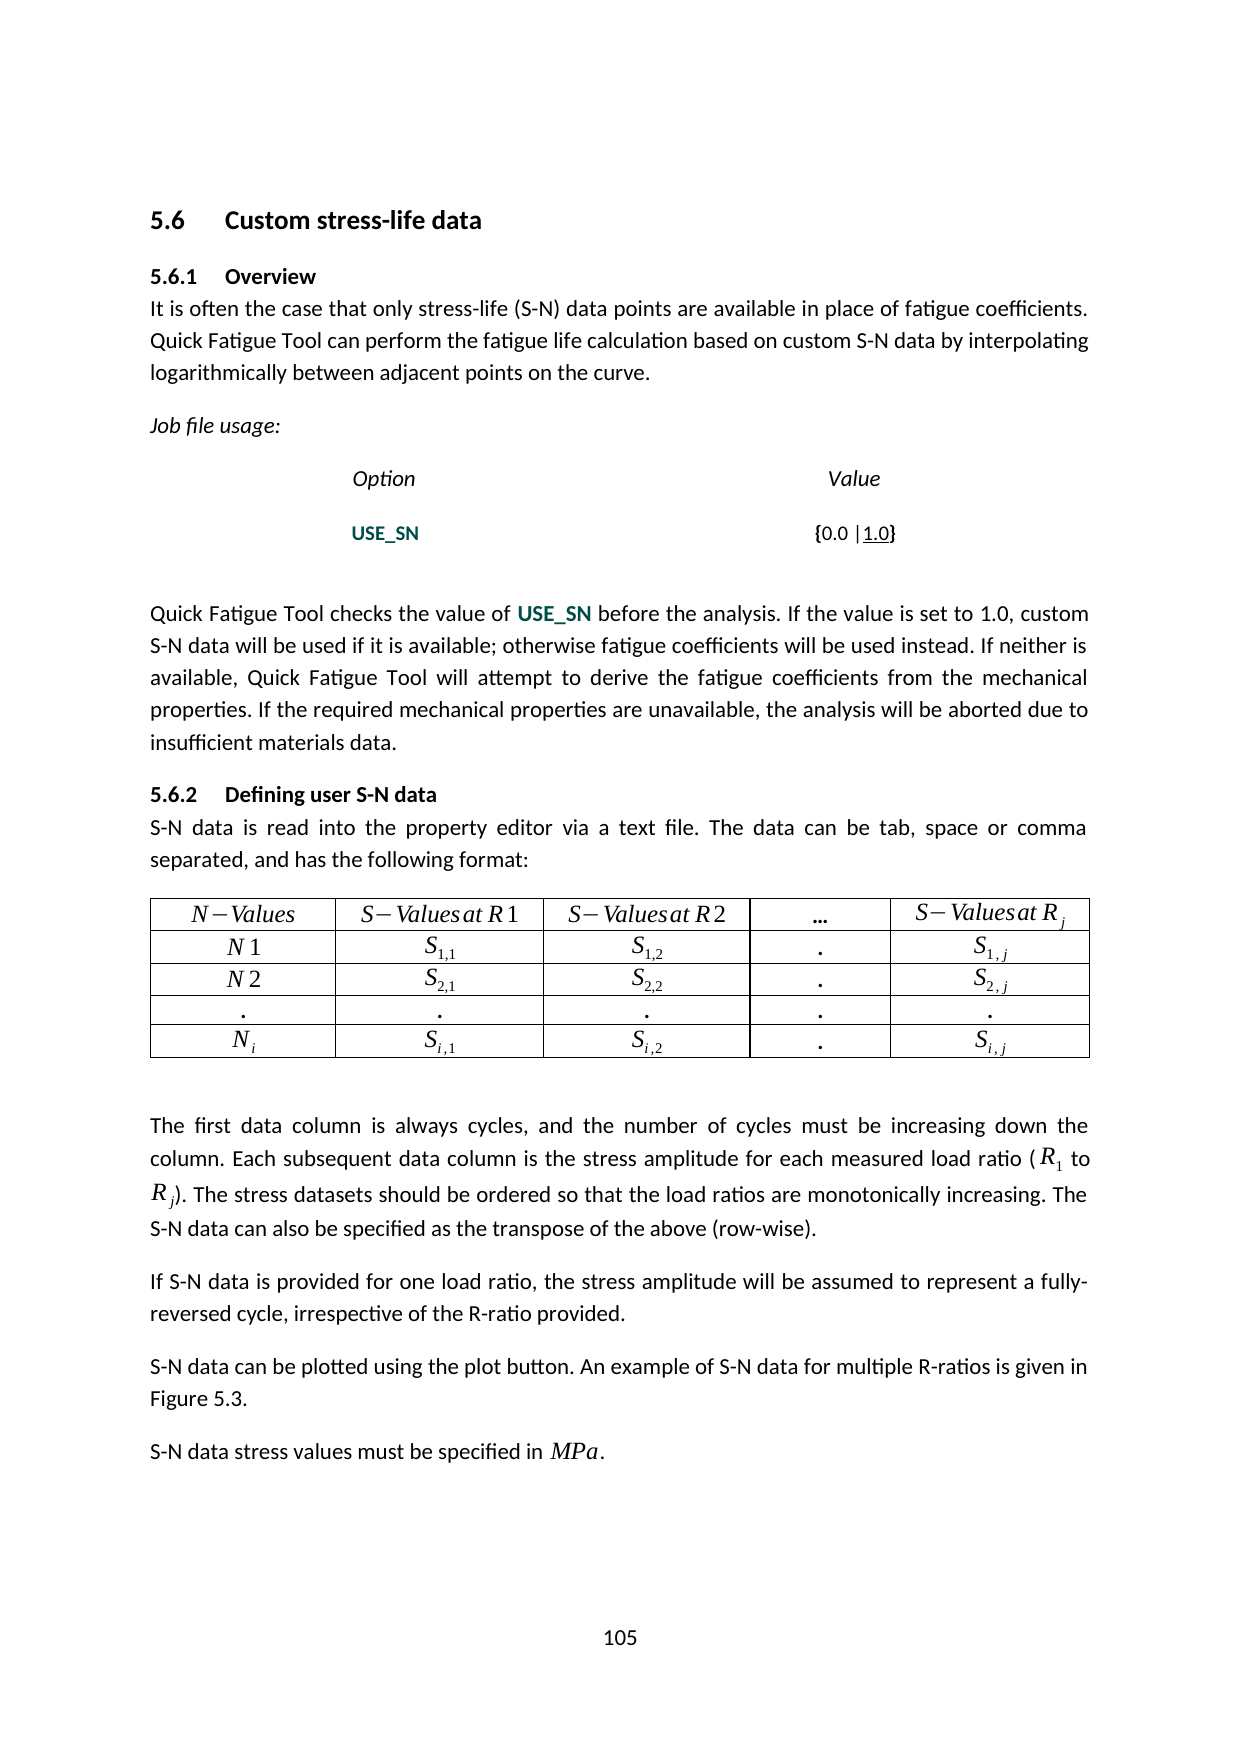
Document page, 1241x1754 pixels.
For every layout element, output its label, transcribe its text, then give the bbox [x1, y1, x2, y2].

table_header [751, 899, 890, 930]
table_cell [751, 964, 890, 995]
text The first data column is always cycles, and the number of cycles must be increasing down the column. Each subsequent data column is the stress amplitude for each measured load ratio ( to ). The stress datasets should be ordered so that the load ratios are monotonically increasing. The S-N data can also be specified as the transpose of the above (row-wise). [150, 1111, 1090, 1242]
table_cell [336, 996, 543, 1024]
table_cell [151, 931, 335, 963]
subtitle 5.6 Custom stress-life data [150, 203, 1090, 236]
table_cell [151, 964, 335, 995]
text Job file usage: [150, 411, 1090, 439]
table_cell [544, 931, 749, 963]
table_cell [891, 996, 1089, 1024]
text It is often the case that only stress-life (S-N) data points are available in place of fatigue coefficients. Quick Fatigue Tool can perform the fatigue life calculation based on custom S-N data by interpolating logarithmically between adjacent points on the curve. [150, 294, 1090, 386]
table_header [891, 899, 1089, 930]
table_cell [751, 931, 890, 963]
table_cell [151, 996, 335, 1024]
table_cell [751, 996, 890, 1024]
text Quick Fatigue Tool checks the value of USE_SN before the analysis. If the value is set to 1.0, custom S-N data will be used if it is available; otherwise fatigue coefficients will be used instead. If neither is available, Quick Fatigue Tool will attempt to derive the fatigue coefficients from the mechanical properties. If the required mechanical properties are unavailable, the analysis will be aborted due to insufficient materials data. [150, 599, 1090, 756]
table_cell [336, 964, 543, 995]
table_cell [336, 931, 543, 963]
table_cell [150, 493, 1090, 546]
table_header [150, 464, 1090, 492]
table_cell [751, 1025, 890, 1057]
text S-N data stress values must be specified in . [150, 1437, 1090, 1465]
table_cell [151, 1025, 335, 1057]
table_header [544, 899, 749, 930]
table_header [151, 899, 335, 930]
text If S-N data is provided for one load ratio, the stress amplitude will be assumed to represent a fully-reversed cycle, irrespective of the R-ratio provided. [150, 1267, 1090, 1327]
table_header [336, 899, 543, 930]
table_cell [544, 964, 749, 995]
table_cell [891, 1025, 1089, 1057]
text S-N data is read into the property editor via a text file. The data can be tab, space or comma separated, and has the following format: [150, 813, 1090, 873]
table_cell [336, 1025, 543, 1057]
subtitle 5.6.2 Defining user S-N data [150, 781, 1090, 809]
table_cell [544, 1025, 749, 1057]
text S-N data can be plotted using the plot button. An example of S-N data for multiple R-ratios is given in Figure 5.3. [150, 1352, 1090, 1412]
subtitle 5.6.1 Overview [150, 262, 1090, 290]
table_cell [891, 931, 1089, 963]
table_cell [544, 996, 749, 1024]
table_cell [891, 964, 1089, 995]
